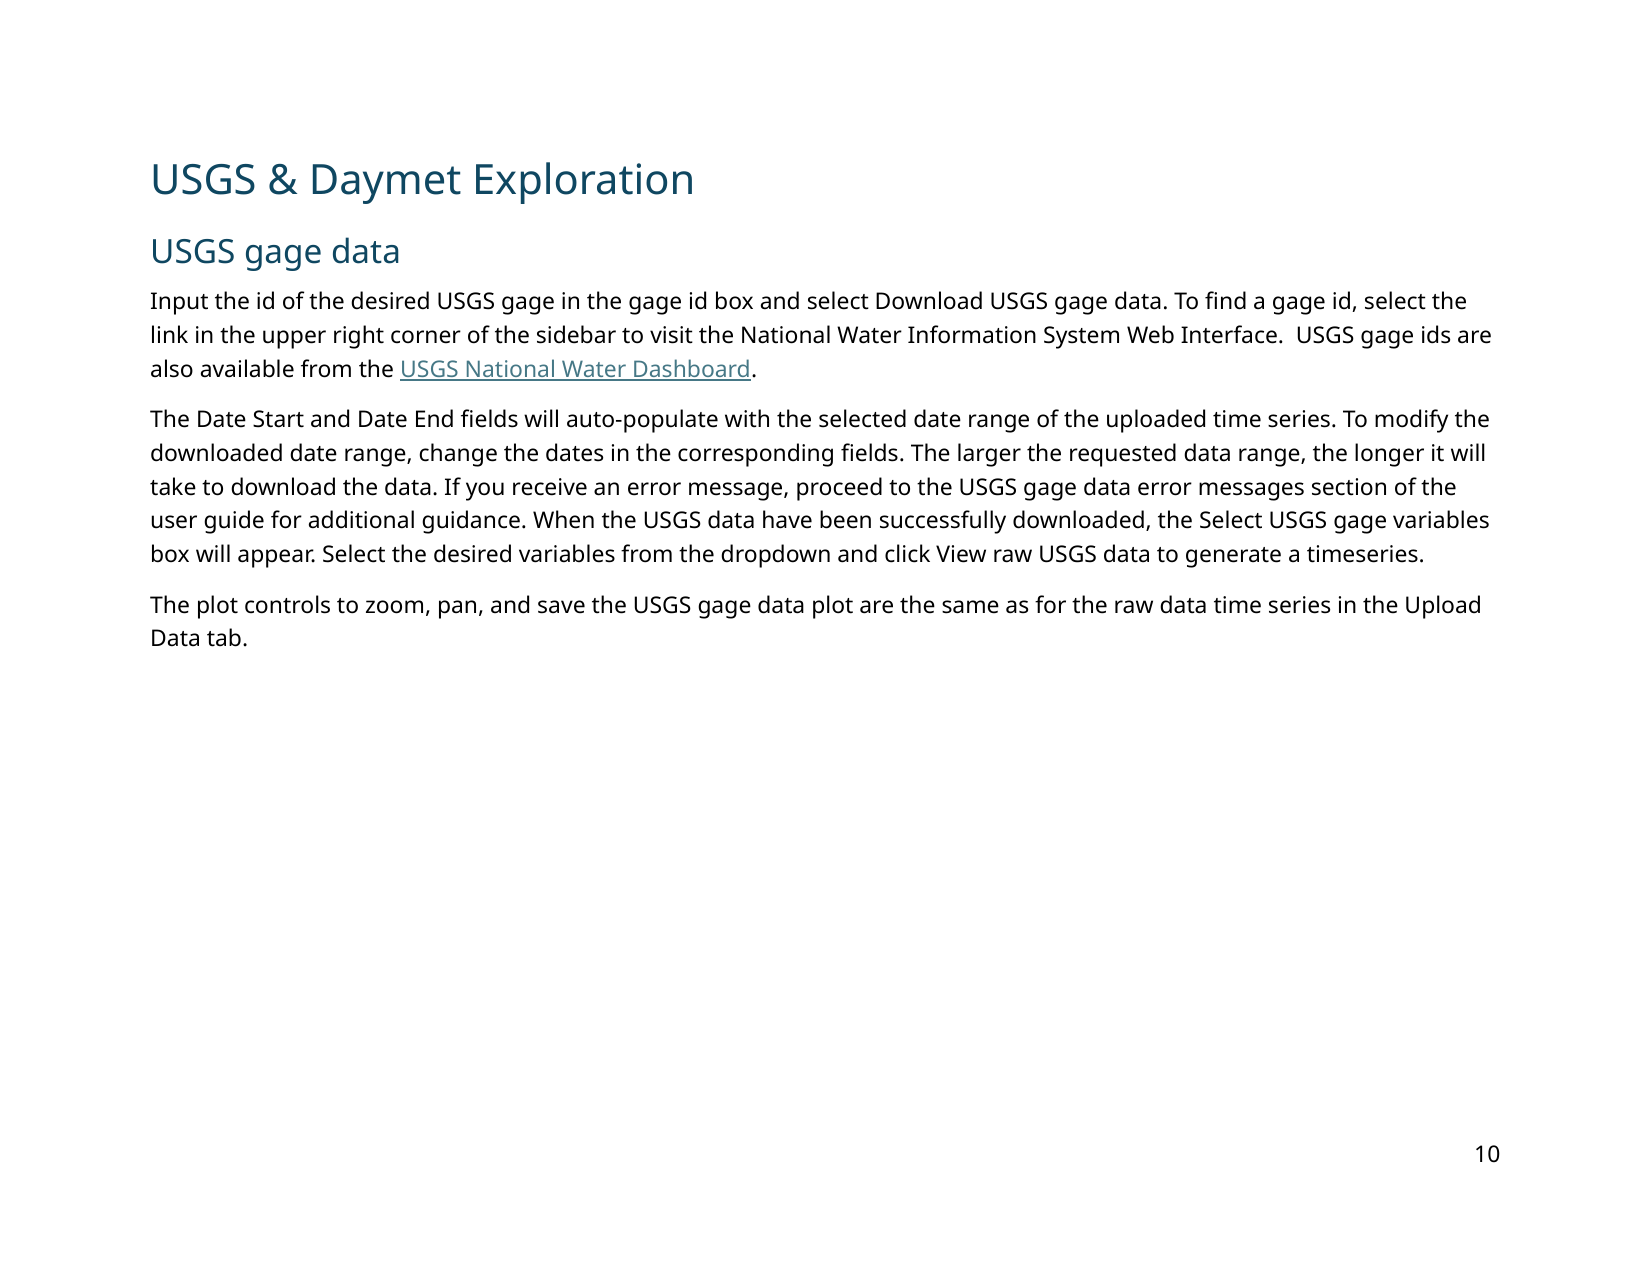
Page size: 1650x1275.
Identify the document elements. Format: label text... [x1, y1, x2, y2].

subtitle USGS & Daymet Exploration [150, 150, 1500, 207]
text Input the id of the desired USGS gage in the gage id box and select Download USGS gage data. To find a gage id, select the link in the upper right corner of the sidebar to visit the National Water Information System Web Interface. USGS gage ids are also available from the USGS National Water Dashboard. [150, 285, 1500, 384]
subtitle USGS gage data [150, 228, 1500, 273]
text The Date Start and Date End fields will auto-populate with the selected date range of the uploaded time series. To modify the downloaded date range, change the dates in the corresponding fields. The larger the requested data range, the longer it will take to download the data. If you receive an error message, proceed to the USGS gage data error messages section of the user guide for additional guidance. When the USGS data have been successfully downloaded, the Select USGS gage variables box will appear. Select the desired variables from the dropdown and click View raw USGS data to generate a timeseries. [150, 403, 1500, 569]
text The plot controls to zoom, pan, and save the USGS gage data plot are the same as for the raw data time series in the Upload Data tab. [150, 588, 1500, 653]
